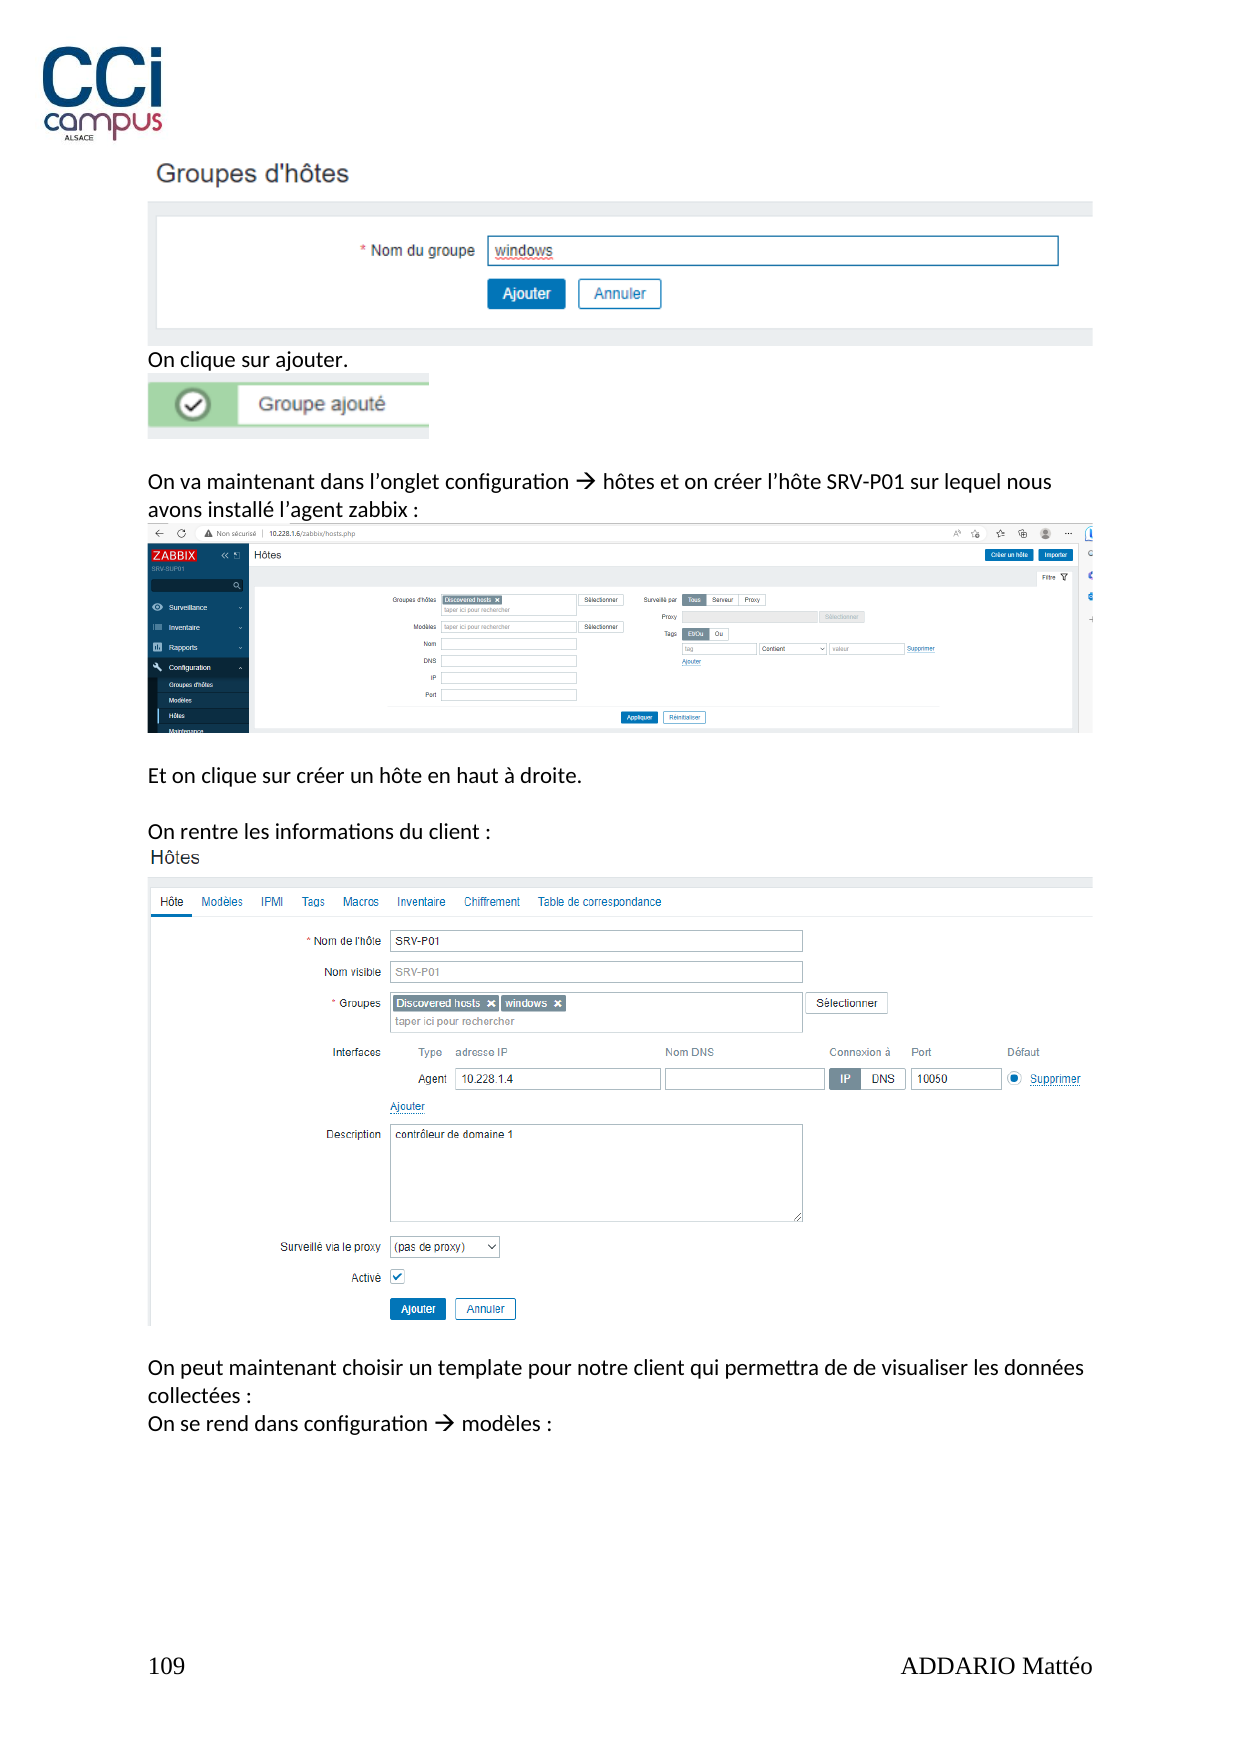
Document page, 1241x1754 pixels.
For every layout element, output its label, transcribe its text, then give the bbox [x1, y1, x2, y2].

text On se rend dans configuration modèles : [148, 1409, 1093, 1438]
text On clique sur ajouter. [148, 346, 1093, 373]
picture [147, 373, 429, 439]
text On va maintenant dans l’onglet configuration hôtes et on créer l’hôte SRV-P01 sur lequel nous avons installé l’agent zabbix : [148, 467, 1093, 523]
text Et on clique sur créer un hôte en haut à droite. [148, 761, 1093, 789]
picture [147, 844, 1093, 1326]
text On rentre les informations du client : [148, 817, 1093, 844]
text On peut maintenant choisir un template pour notre client qui permettra de de visualiser les données collectées : [148, 1353, 1093, 1409]
picture [147, 523, 1093, 733]
picture [35, 26, 1093, 346]
